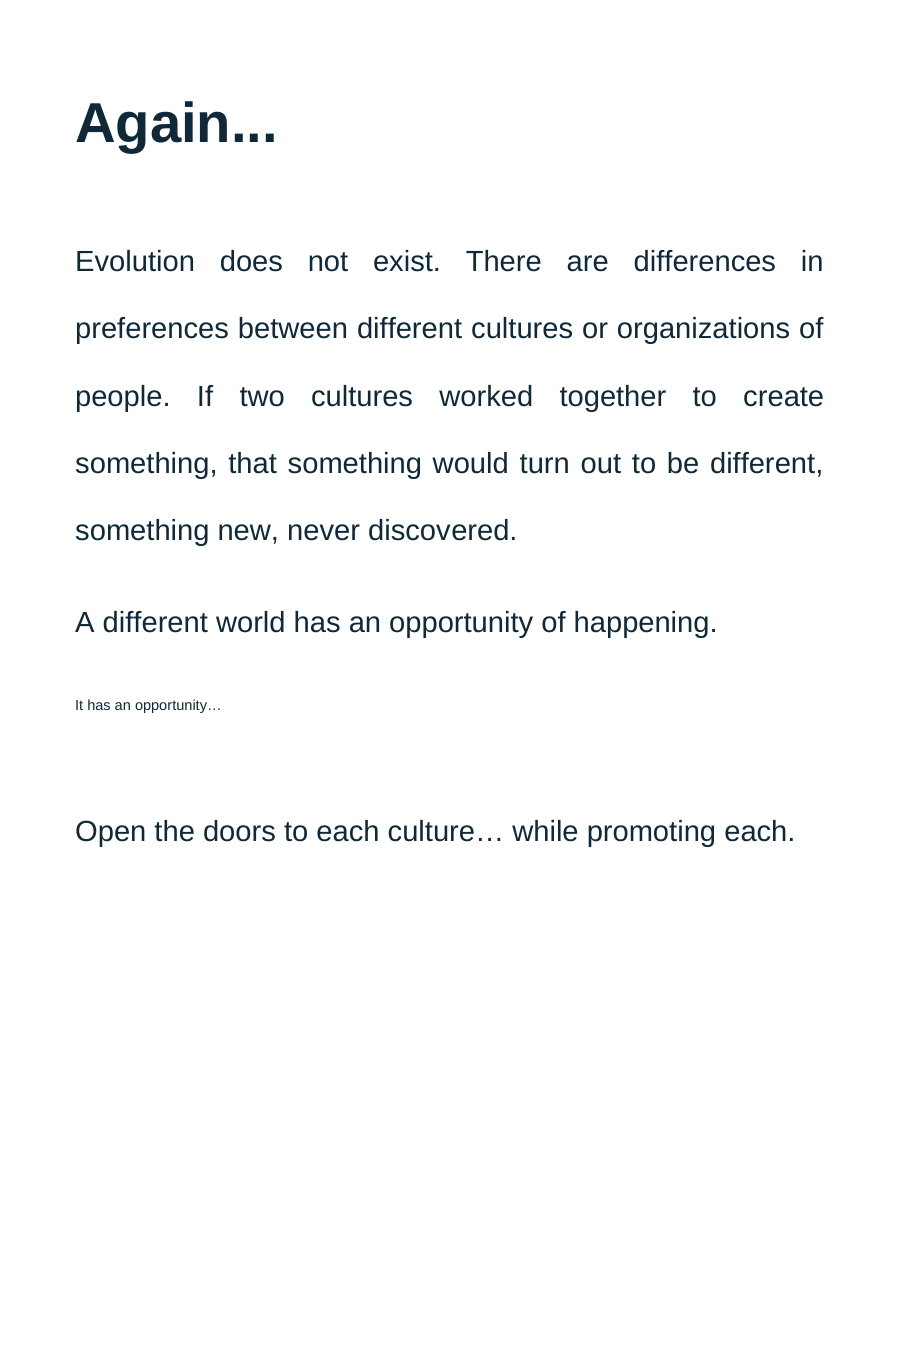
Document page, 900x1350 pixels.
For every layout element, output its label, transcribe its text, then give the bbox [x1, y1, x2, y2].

text Evolution does not exist. There are differences in preferences between different cultures or organizations of people. If two cultures worked together to create something, that something would turn out to be different, something new, never discovered. [75, 244, 825, 546]
text It has an opportunity… [75, 697, 825, 714]
text Again... [75, 90, 825, 155]
text A different world has an opportunity of happening. [75, 605, 825, 638]
text Open the doors to each culture… while promoting each. [75, 814, 825, 847]
